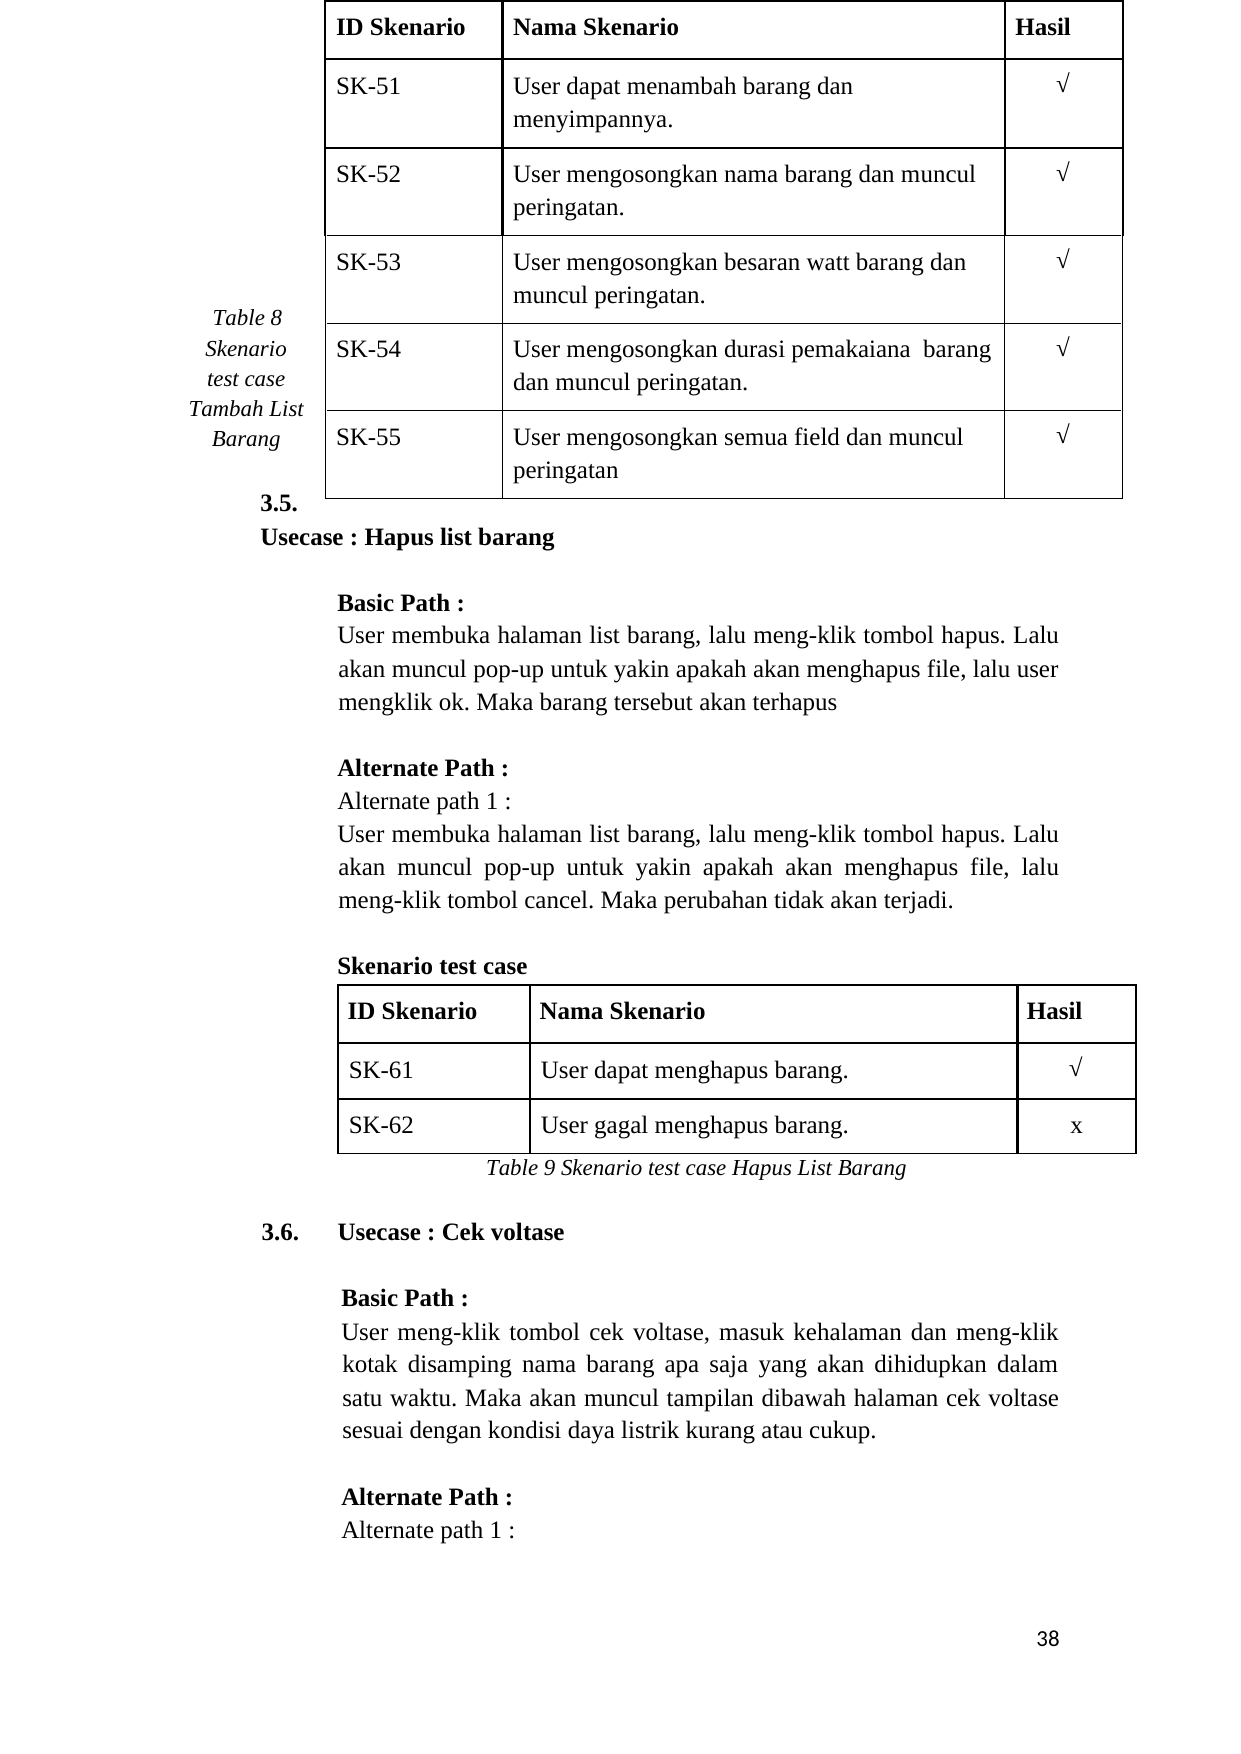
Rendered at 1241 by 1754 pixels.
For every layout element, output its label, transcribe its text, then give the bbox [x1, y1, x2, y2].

table_cell SK-62 [339, 1100, 529, 1153]
table_cell SK-61 [339, 1044, 529, 1098]
table_cell User mengosongkan durasi pemakaiana barang dan muncul peringatan. [503, 324, 1004, 410]
table_header ID Skenario [339, 986, 529, 1042]
text Alternate Path : [341, 1482, 1059, 1510]
table_cell [1019, 1044, 1135, 1098]
table_cell [1006, 149, 1122, 235]
table_header Hasil [1006, 2, 1122, 58]
table_cell [1005, 410, 1122, 498]
text User meng-klik tombol cek voltase, masuk kehalaman dan meng-klik kotak disamping nama barang apa saja yang akan dihidupkan dalam satu waktu. Maka akan muncul tampilan dibawah halaman cek voltase sesuai dengan kondisi daya listrik kurang atau cukup. [341, 1317, 1059, 1444]
table_cell [1005, 323, 1122, 410]
table_header Nama Skenario [531, 986, 1016, 1042]
table_cell SK-54 [326, 324, 502, 410]
table_header Nama Skenario [504, 2, 1004, 58]
text Table 9 Skenario test case Hapus List Barang [335, 1154, 1059, 1181]
table_cell SK-52 [326, 149, 501, 235]
table_cell User mengosongkan nama barang dan muncul peringatan. [504, 149, 1004, 235]
table_cell User gagal menghapus barang. [531, 1100, 1016, 1153]
text Alternate path 1 : [337, 786, 1059, 814]
text Table 8 Skenario test case Tambah List Barang [187, 210, 325, 452]
table_cell SK-53 [326, 236, 502, 323]
table_cell User mengosongkan besaran watt barang dan muncul peringatan. [503, 236, 1004, 323]
list Usecase : Cek voltase [261, 1217, 1059, 1246]
table_header Hasil [1019, 986, 1135, 1042]
text User membuka halaman list barang, lalu meng-klik tombol hapus. Lalu akan muncul pop-up untuk yakin apakah akan menghapus file, lalu user mengklik ok. Maka barang tersebut akan terhapus [337, 621, 1059, 715]
text Alternate path 1 : [341, 1515, 1059, 1543]
table_cell SK-51 [326, 60, 501, 147]
text Basic Path : [341, 1283, 1059, 1312]
list Usecase : Hapus list barang [260, 488, 1059, 550]
table_cell [1006, 60, 1122, 147]
table_cell User dapat menambah barang dan menyimpannya. [504, 60, 1004, 147]
text Basic Path : [337, 588, 1059, 616]
table_cell [1005, 235, 1122, 323]
text Alternate Path : [337, 753, 1059, 781]
table_cell SK-55 [326, 411, 502, 498]
table_cell User mengosongkan semua field dan muncul peringatan [503, 411, 1004, 498]
text User membuka halaman list barang, lalu meng-klik tombol hapus. Lalu akan muncul pop-up untuk yakin apakah akan menghapus file, lalu meng-klik tombol cancel. Maka perubahan tidak akan terjadi. [337, 819, 1059, 913]
text Skenario test case [337, 951, 1059, 979]
table_header ID Skenario [326, 2, 501, 58]
table_cell User dapat menghapus barang. [531, 1044, 1016, 1098]
table_cell x [1019, 1100, 1135, 1153]
